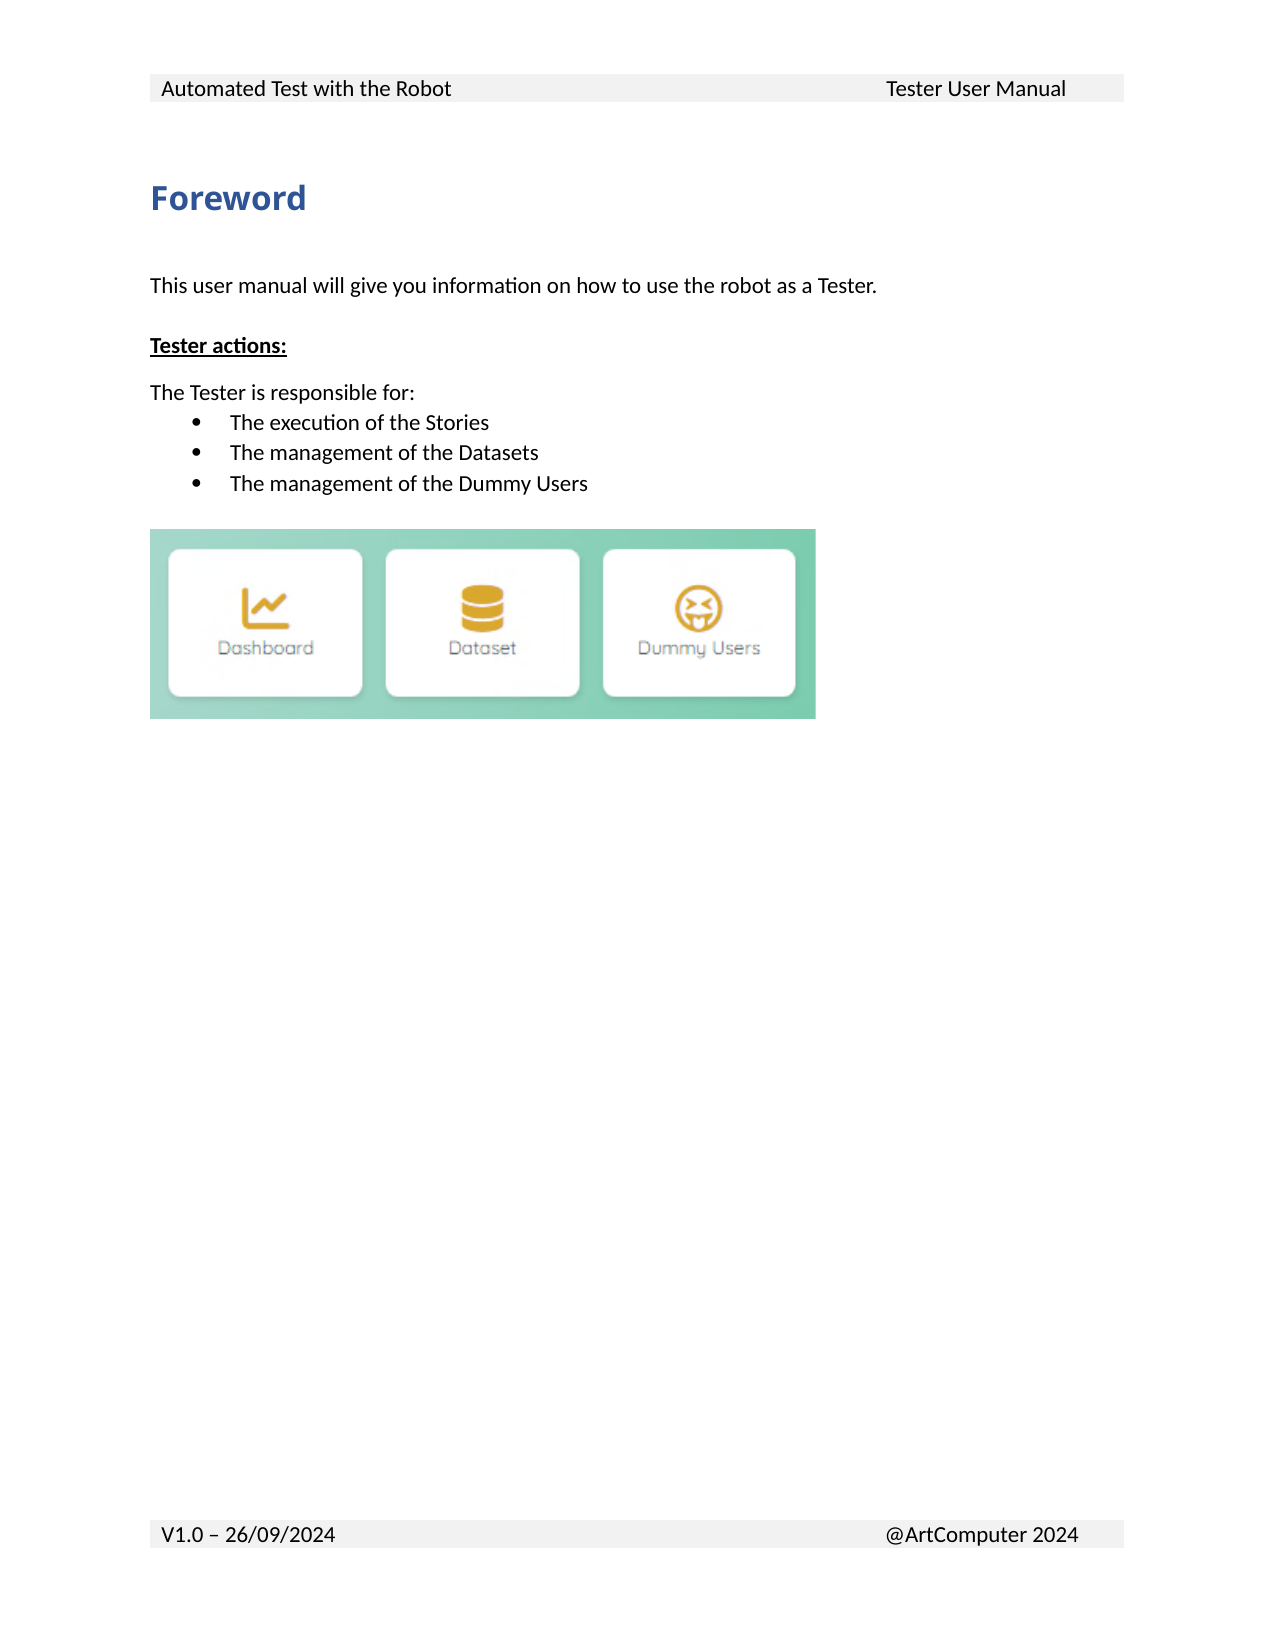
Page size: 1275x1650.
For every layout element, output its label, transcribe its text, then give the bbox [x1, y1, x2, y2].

text Tester actions: [150, 331, 1125, 359]
list The management of the Dummy Users [192, 469, 1125, 497]
subtitle Foreword [150, 175, 1125, 220]
text This user manual will give you information on how to use the robot as a Tester. [150, 271, 1125, 299]
text The Tester is responsible for: [150, 378, 1125, 406]
picture [150, 529, 816, 719]
list The management of the Datasets [192, 438, 1125, 467]
list The execution of the Stories [192, 408, 1125, 436]
